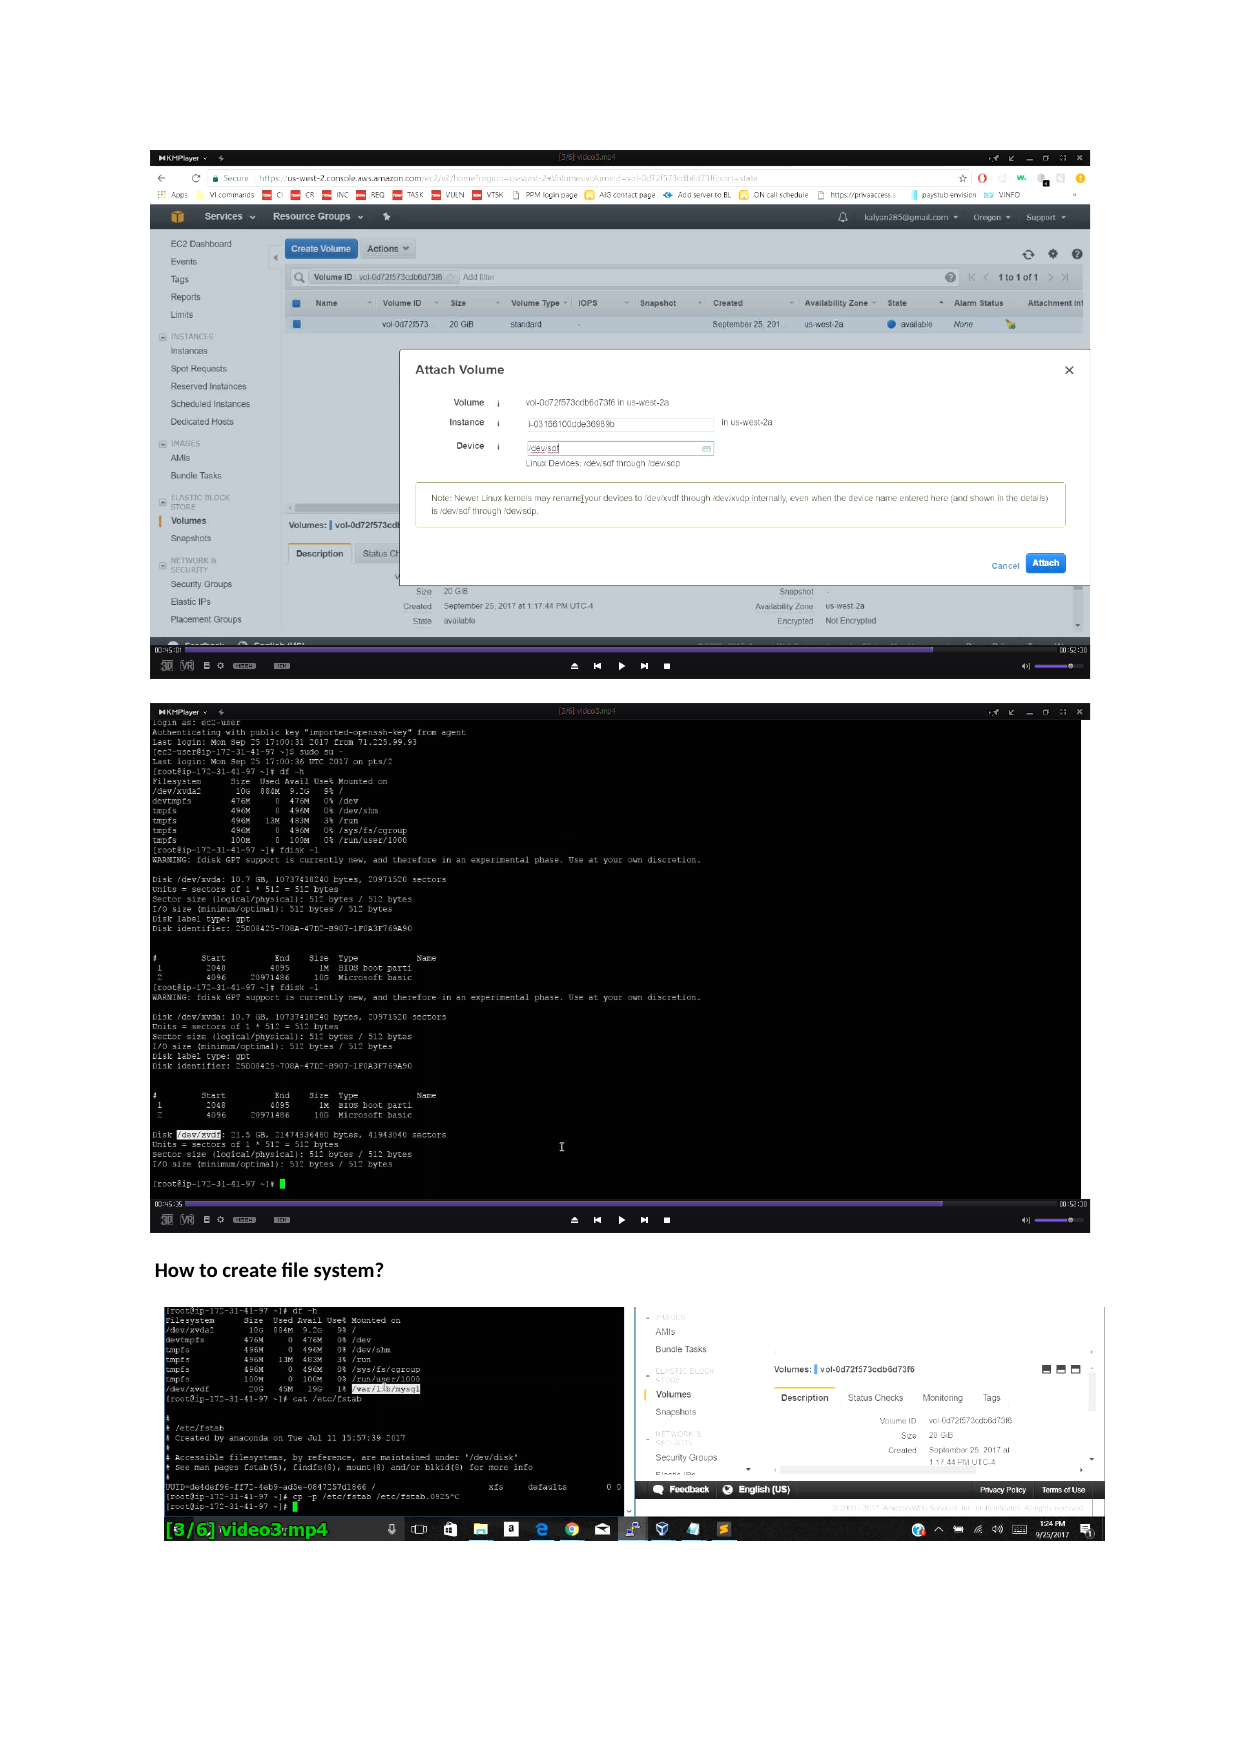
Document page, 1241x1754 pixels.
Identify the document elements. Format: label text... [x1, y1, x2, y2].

picture [164, 1307, 1105, 1541]
text How to create file system? [150, 1257, 1090, 1283]
picture [150, 150, 1091, 679]
picture [150, 703, 1091, 1233]
